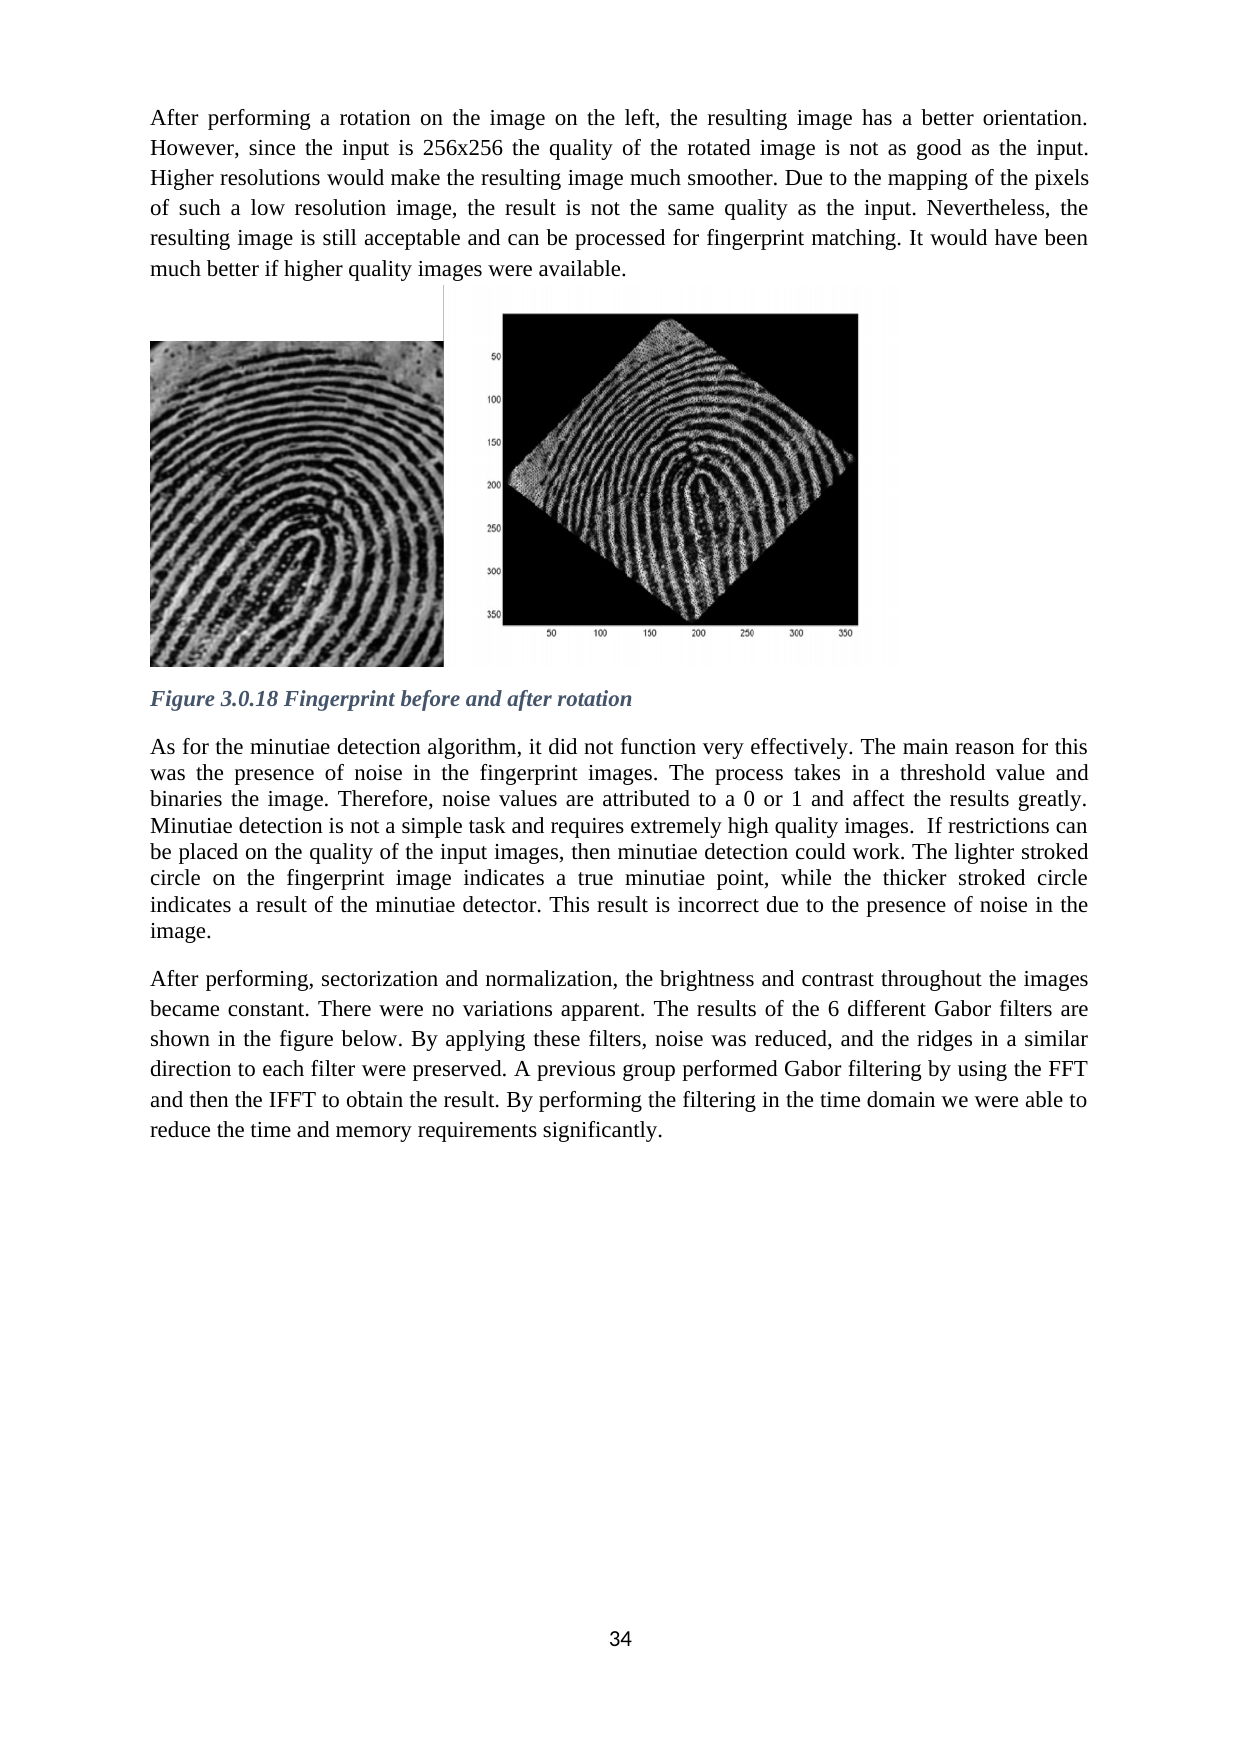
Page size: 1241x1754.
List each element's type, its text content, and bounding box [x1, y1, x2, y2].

text After performing, sectorization and normalization, the brightness and contrast throughout the images became constant. There were no variations apparent. The results of the 6 different Gabor filters are shown in the figure below. By applying these filters, noise was reduced, and the ridges in a similar direction to each filter were preserved. A previous group performed Gabor filtering by using the FFT and then the IFFT to obtain the result. By performing the filtering in the time domain we were able to reduce the time and memory requirements significantly. [150, 965, 1090, 1142]
text As for the minutiae detection algorithm, it did not function very effectively. The main reason for this was the presence of noise in the fingerprint images. The process takes in a threshold value and binaries the image. Therefore, noise values are attributed to a 0 or 1 and affect the results greatly. Minutiae detection is not a simple task and requires extremely high quality images. If restrictions can be placed on the quality of the input images, then minutiae detection could work. The lighter stroked circle on the fingerprint image indicates a true minutiae point, while the thicker stroked circle indicates a result of the minutiae detector. This result is incorrect due to the presence of noise in the image. [150, 733, 1090, 943]
text After performing a rotation on the image on the left, the resulting image has a better orientation. However, since the input is 256x256 the quality of the rotated image is not as good as the input. Higher resolutions would make the resulting image much smoother. Due to the mapping of the pixels of such a low resolution image, the result is not the same quality as the input. Nevertheless, the resulting image is still acceptable and can be processed for fingerprint matching. It would have been much better if higher quality images were available. [150, 103, 1090, 281]
picture [150, 284, 901, 667]
